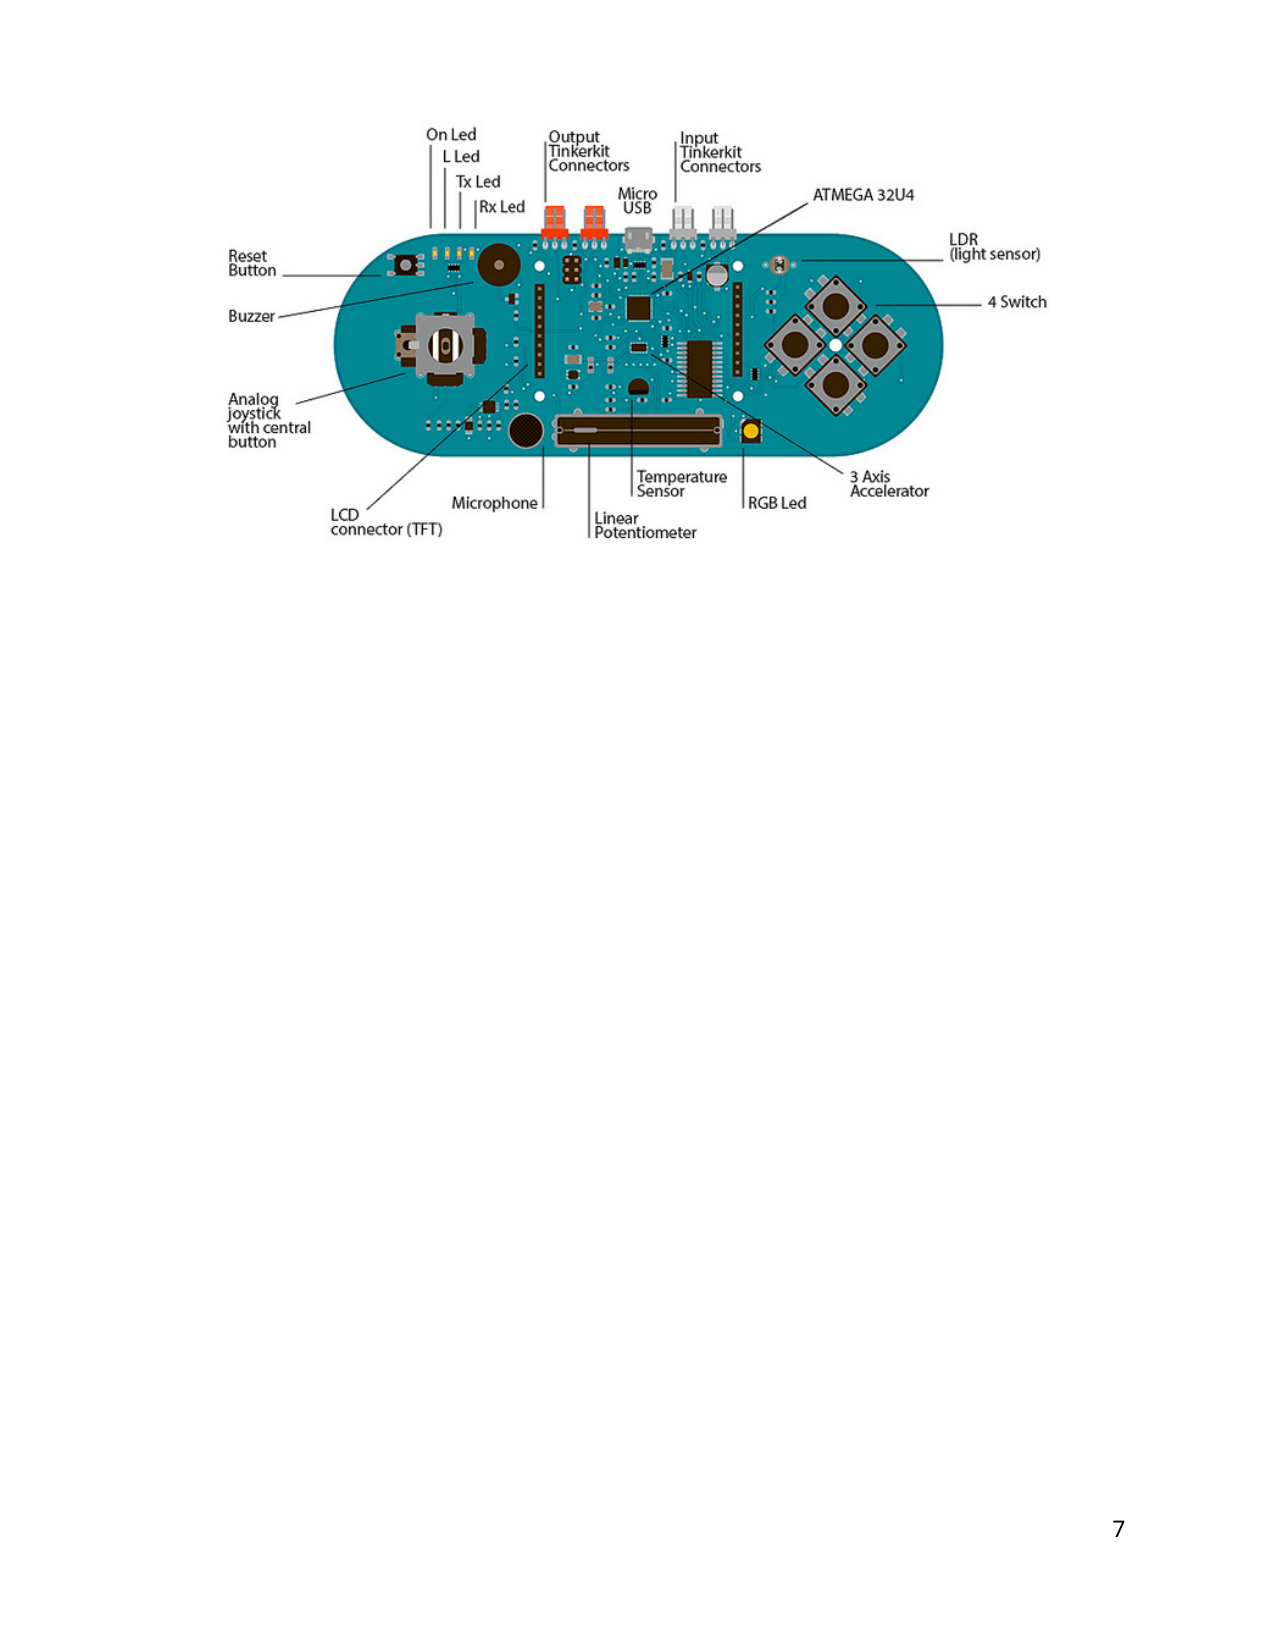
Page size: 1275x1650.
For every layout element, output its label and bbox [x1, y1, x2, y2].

picture [150, 112, 1125, 559]
